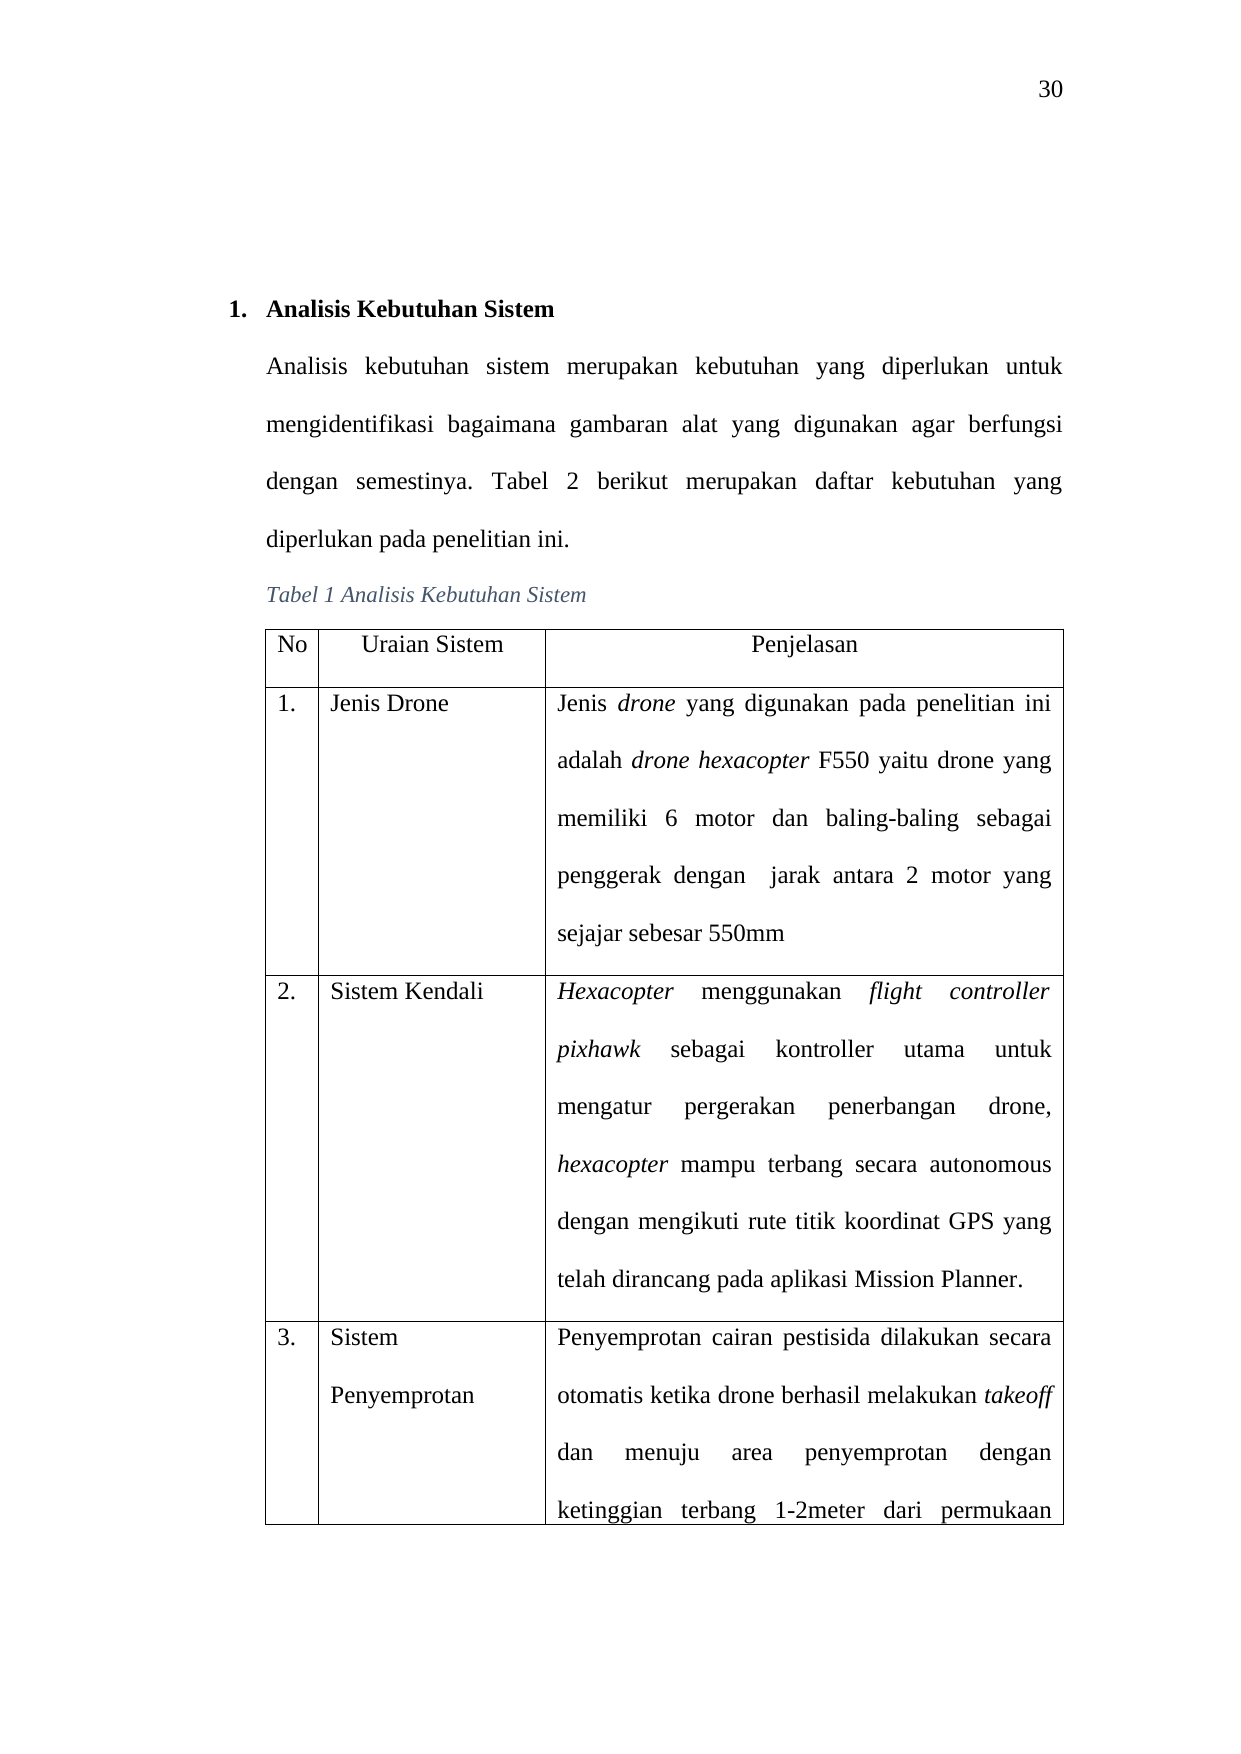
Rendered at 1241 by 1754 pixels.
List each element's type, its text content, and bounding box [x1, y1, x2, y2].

table_cell 2. [266, 976, 318, 1321]
table_header Uraian Sistem [319, 630, 545, 687]
table_cell Jenis drone yang digunakan pada penelitian ini adalah drone hexacopter F550 yaitu drone yang memiliki 6 motor dan baling-baling sebagai penggerak dengan jarak antara 2 motor yang sejajar sebesar 550mm [546, 688, 1063, 975]
list Analisis kebutuhan sistem merupakan kebutuhan yang diperlukan untuk mengidentifikasi bagaimana gambaran alat yang digunakan agar berfungsi dengan semestinya. Tabel 2 berikut merupakan daftar kebutuhan yang diperlukan pada penelitian ini. [266, 351, 1063, 552]
table_header No [266, 630, 318, 687]
table_cell 1. [266, 688, 318, 975]
table_cell Jenis Drone [319, 688, 545, 975]
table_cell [546, 1322, 1063, 1523]
table_cell Hexacopter menggunakan flight controller pixhawk sebagai kontroller utama untuk mengatur pergerakan penerbangan drone, hexacopter mampu terbang secara autonomous dengan mengikuti rute titik koordinat GPS yang telah dirancang pada aplikasi Mission Planner. [546, 976, 1063, 1321]
table_cell 3. [266, 1322, 318, 1523]
table_cell Sistem Kendali [319, 976, 545, 1321]
table_header Penjelasan [546, 630, 1063, 687]
table_cell Sistem Penyemprotan [319, 1322, 545, 1523]
list Analisis Kebutuhan Sistem [228, 294, 1063, 322]
